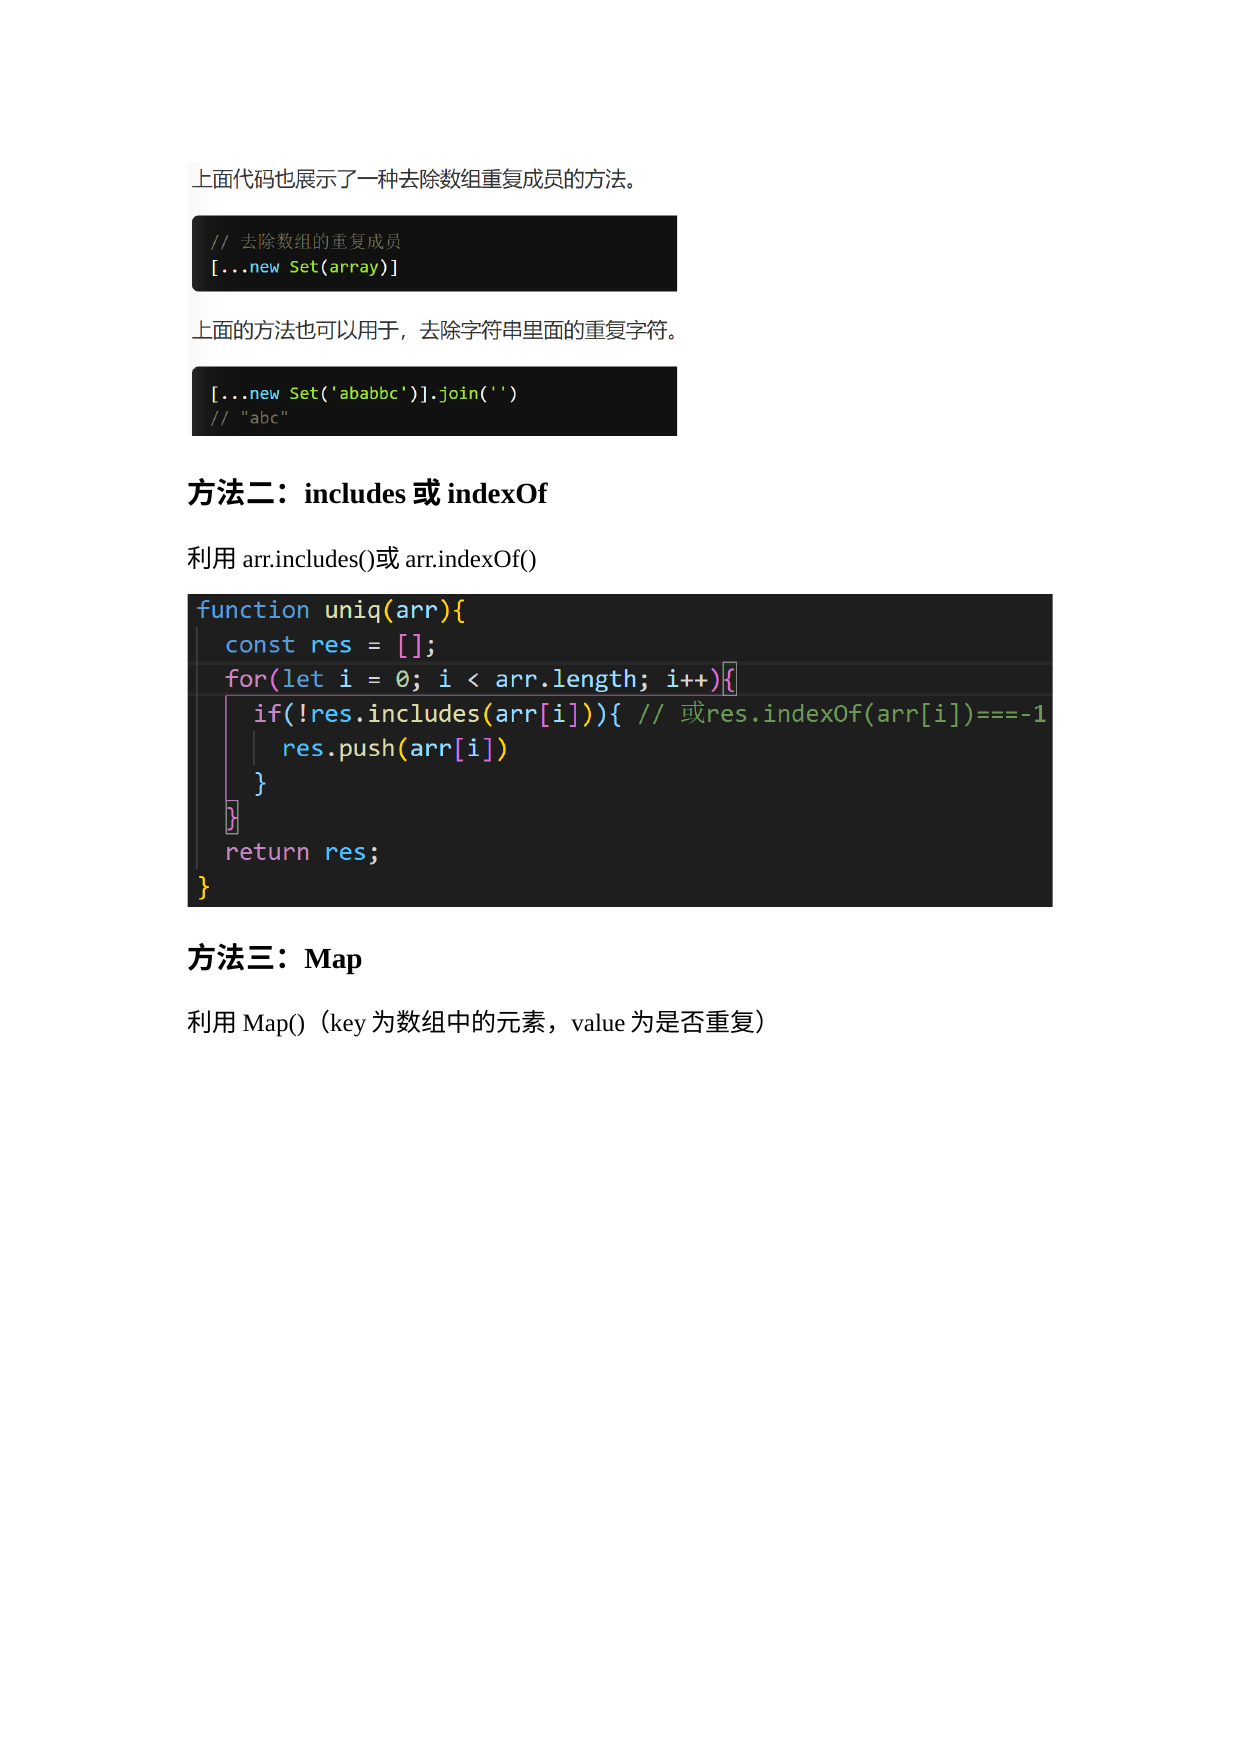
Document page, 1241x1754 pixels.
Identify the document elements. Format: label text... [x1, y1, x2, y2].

text 利用arr.includes()或arr.indexOf() [187, 524, 1053, 589]
subtitle 方法二：includes或indexOf [187, 459, 1053, 524]
picture [187, 162, 678, 436]
picture [187, 594, 1053, 907]
text 利用Map()（key为数组中的元素，value为是否重复） [187, 988, 1053, 1053]
subtitle 方法三：Map [187, 923, 1053, 988]
